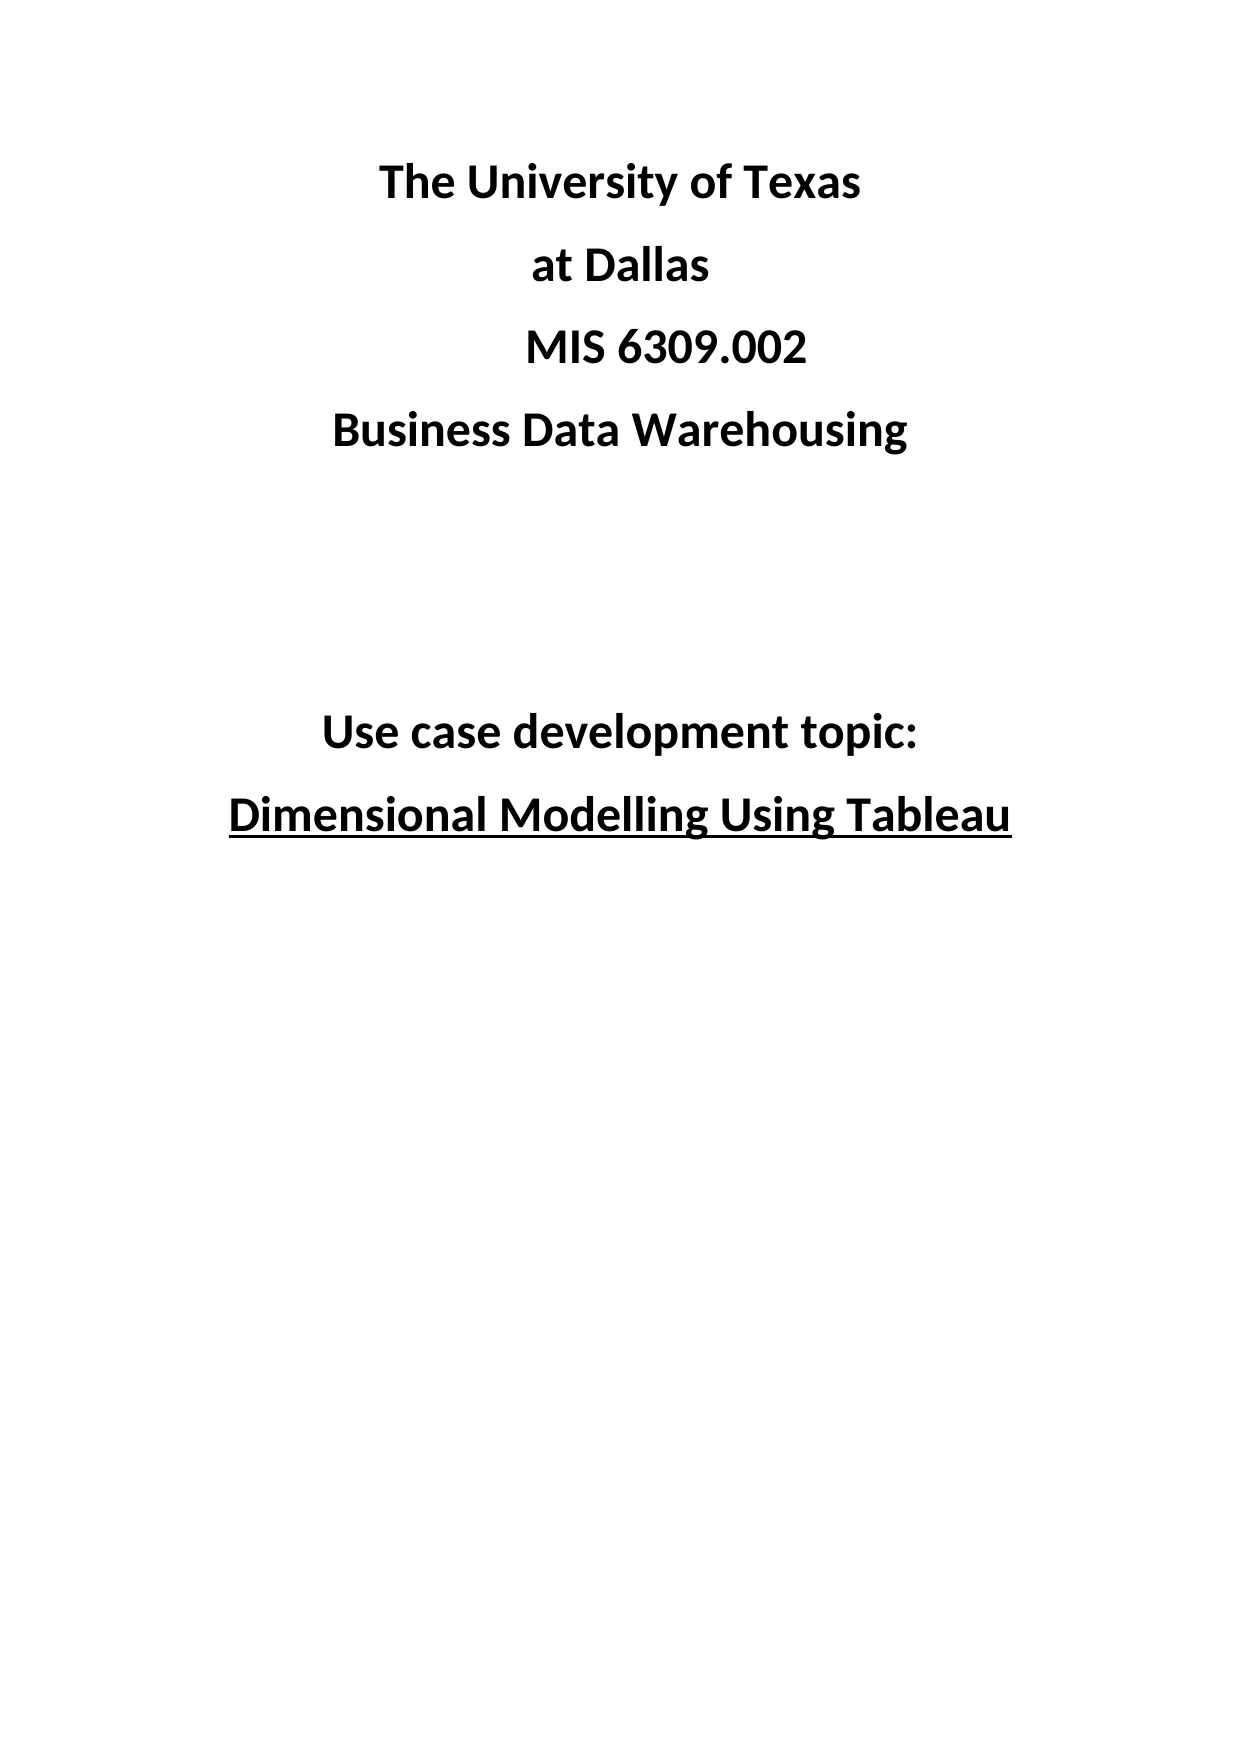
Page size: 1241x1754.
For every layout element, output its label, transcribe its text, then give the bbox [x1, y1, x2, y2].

text at Dallas [150, 232, 1090, 293]
text Dimensional Modelling Using Tableau [150, 783, 1090, 844]
text MIS 6309.002 [450, 315, 1090, 376]
text The University of Texas [150, 150, 1090, 211]
text Business Data Warehousing [150, 397, 1090, 458]
text Use case development topic: [150, 700, 1090, 761]
